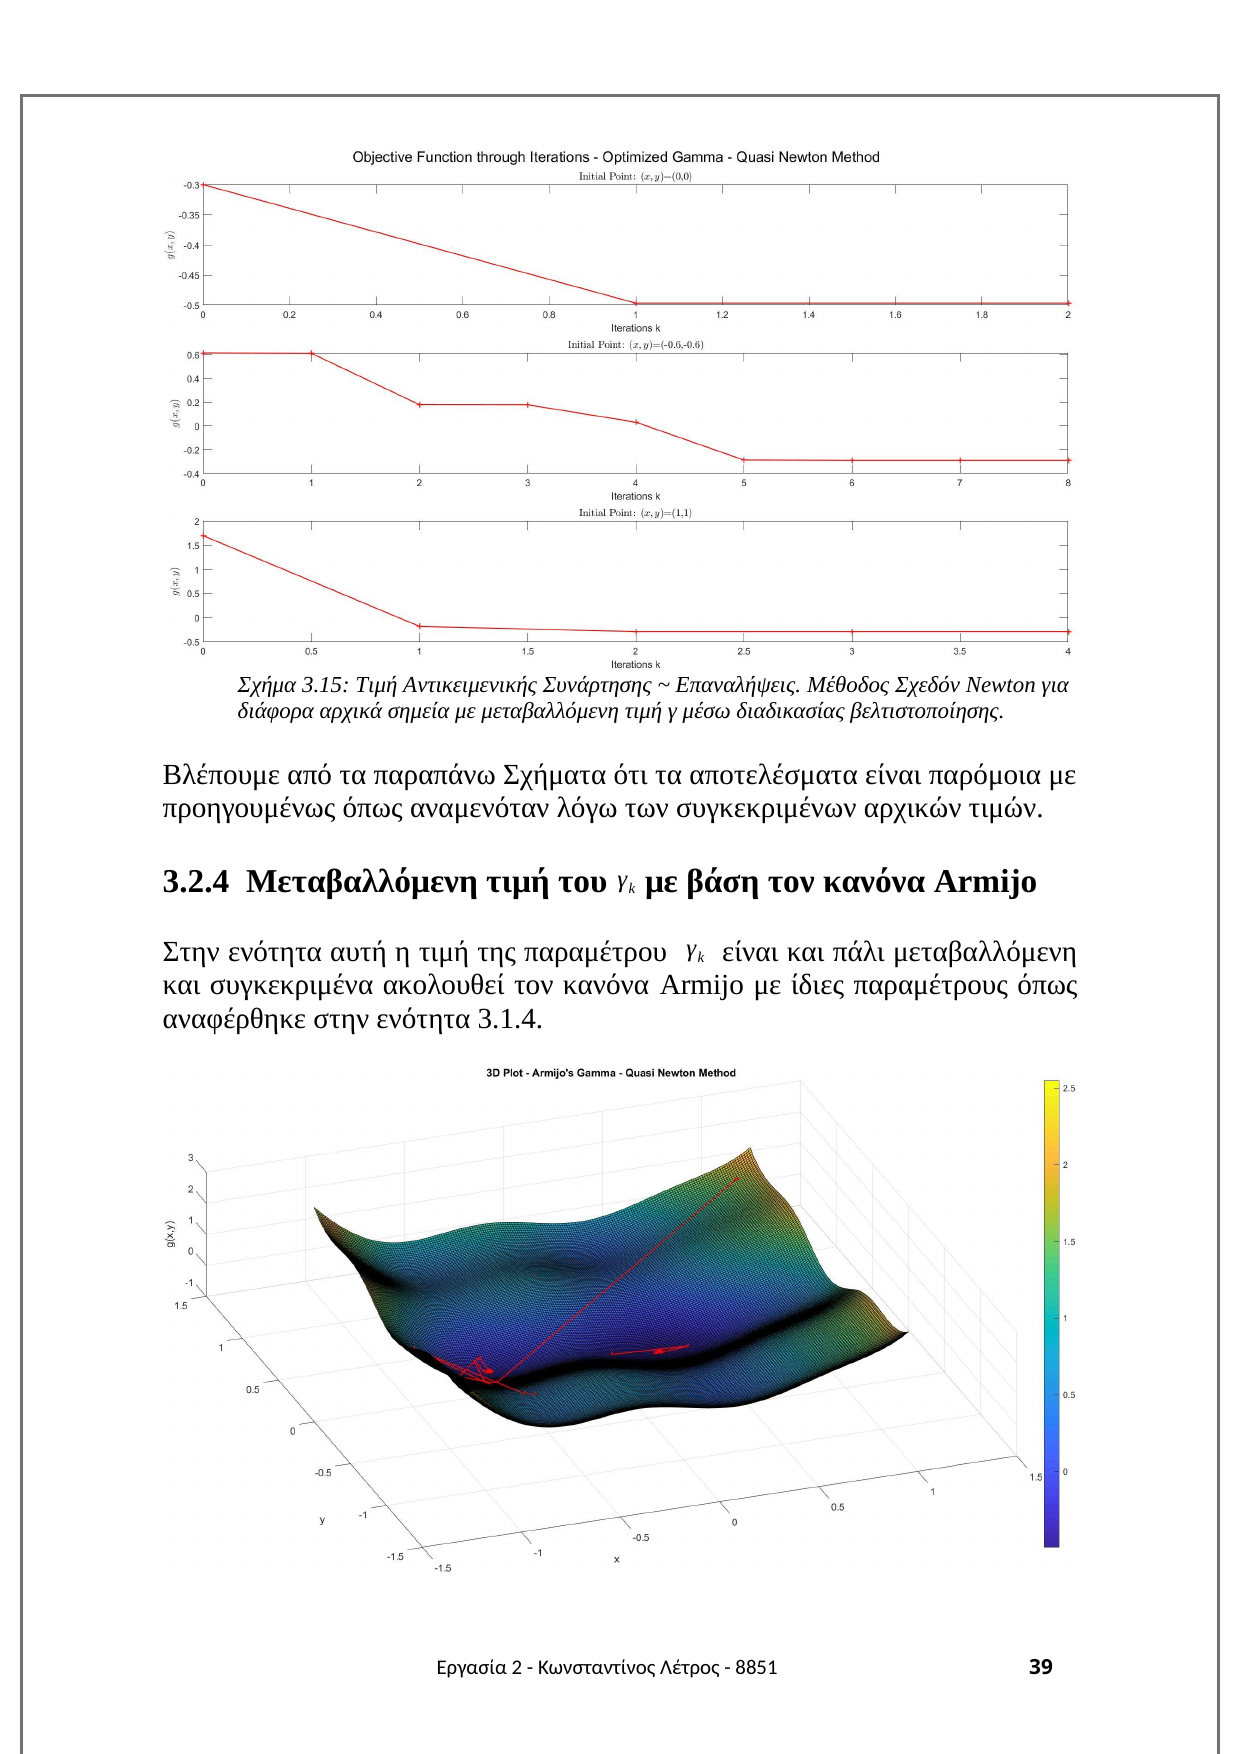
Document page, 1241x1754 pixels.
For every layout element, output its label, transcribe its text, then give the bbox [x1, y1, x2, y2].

list Σχήμα 3.15: Τιμή Αντικειμενικής Συνάρτησης ~ Επαναλήψεις. Μέθοδος Σχεδόν Newton για διάφορα αρχικά σημεία με μεταβαλλόμενη τιμή γ μέσω διαδικασίας βελτιστοποίησης. [237, 671, 1078, 723]
text Στην ενότητα αυτή η τιμή της παραμέτρου είναι και πάλι μεταβαλλόμενη και συγκεκριμένα ακολουθεί τον κανόνα Armijo με ίδιες παραμέτρους όπως αναφέρθηκε στην ενότητα 3.1.4. [162, 934, 1078, 1034]
picture [162, 150, 1078, 671]
subtitle 3.2.4 Μεταβαλλόμενη τιμή του με βάση τον κανόνα Armijo [162, 862, 1078, 900]
picture [162, 1067, 1078, 1574]
text Βλέπουμε από τα παραπάνω Σχήματα ότι τα αποτελέσματα είναι παρόμοια με προηγουμένως όπως αναμενόταν λόγω των συγκεκριμένων αρχικών τιμών. [162, 757, 1078, 824]
